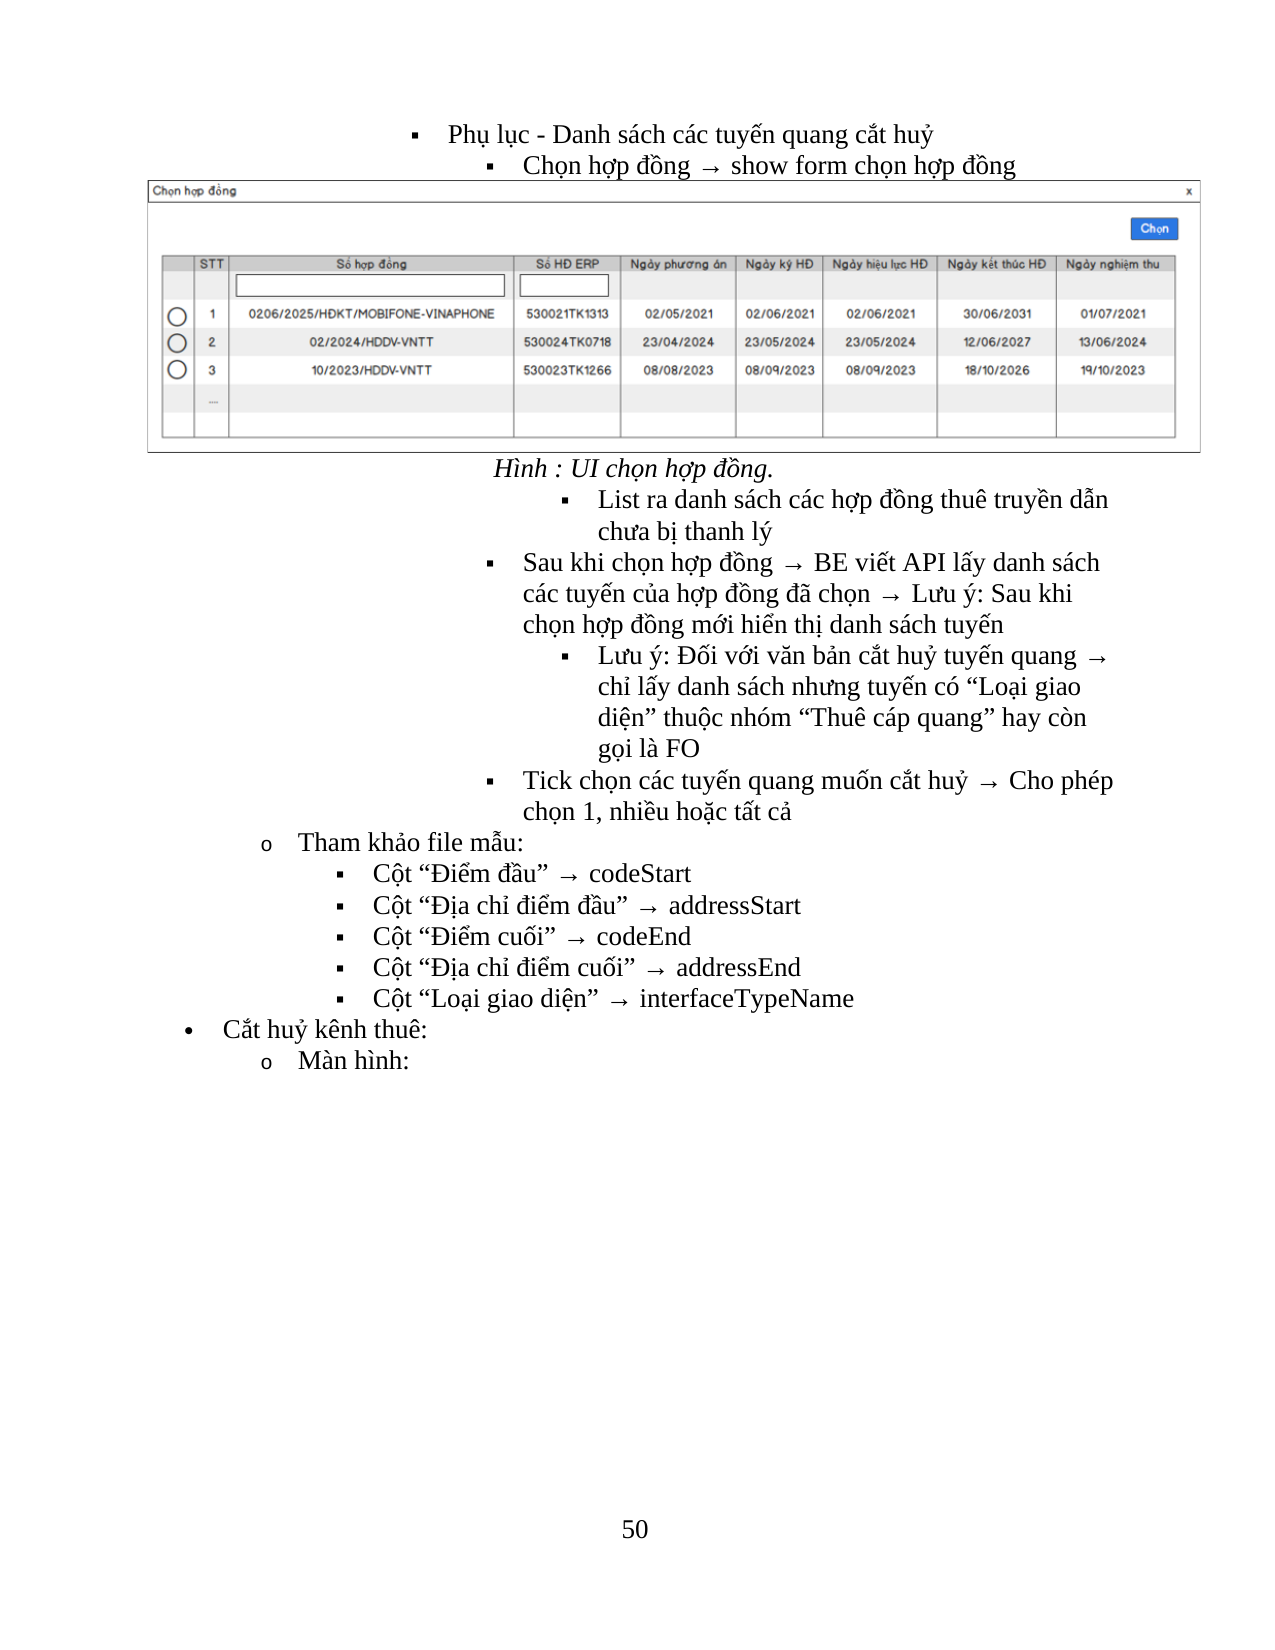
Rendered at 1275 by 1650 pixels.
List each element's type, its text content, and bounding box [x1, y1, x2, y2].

list Tham khảo file mẫu: [260, 826, 1122, 858]
list Cột “Điểm cuối” → codeEnd [335, 920, 1122, 951]
list Phụ lục - Danh sách các tuyến quang cắt huỷ [410, 118, 1122, 149]
list Tick chọn các tuyến quang muốn cắt huỷ → Cho phép chọn 1, nhiều hoặc tất cả [485, 764, 1122, 826]
list Cột “Loại giao diện” → interfaceTypeName [335, 982, 1122, 1013]
list Cột “Địa chỉ điểm đầu” → addressStart [335, 889, 1122, 920]
text Hình : UI chọn hợp đồng. [148, 453, 1122, 483]
list List ra danh sách các hợp đồng thuê truyền dẫn chưa bị thanh lý [560, 483, 1122, 546]
list Cắt huỷ kênh thuê: [185, 1013, 1122, 1044]
list Cột “Điểm đầu” → codeStart [335, 858, 1122, 889]
list Lưu ý: Đối với văn bản cắt huỷ tuyến quang → chỉ lấy danh sách nhưng tuyến có “Loại giao diện” thuộc nhóm “Thuê cáp quang” hay còn gọi là FO [560, 639, 1122, 764]
list Màn hình: [260, 1044, 1122, 1076]
list Cột “Địa chỉ điểm cuối” → addressEnd [335, 951, 1122, 982]
list Sau khi chọn hợp đồng → BE viết API lấy danh sách các tuyến của hợp đồng đã chọn → Lưu ý: Sau khi chọn hợp đồng mới hiển thị danh sách tuyến [485, 546, 1122, 639]
list Chọn hợp đồng → show form chọn hợp đồng [485, 149, 1122, 180]
picture [147, 180, 1201, 453]
